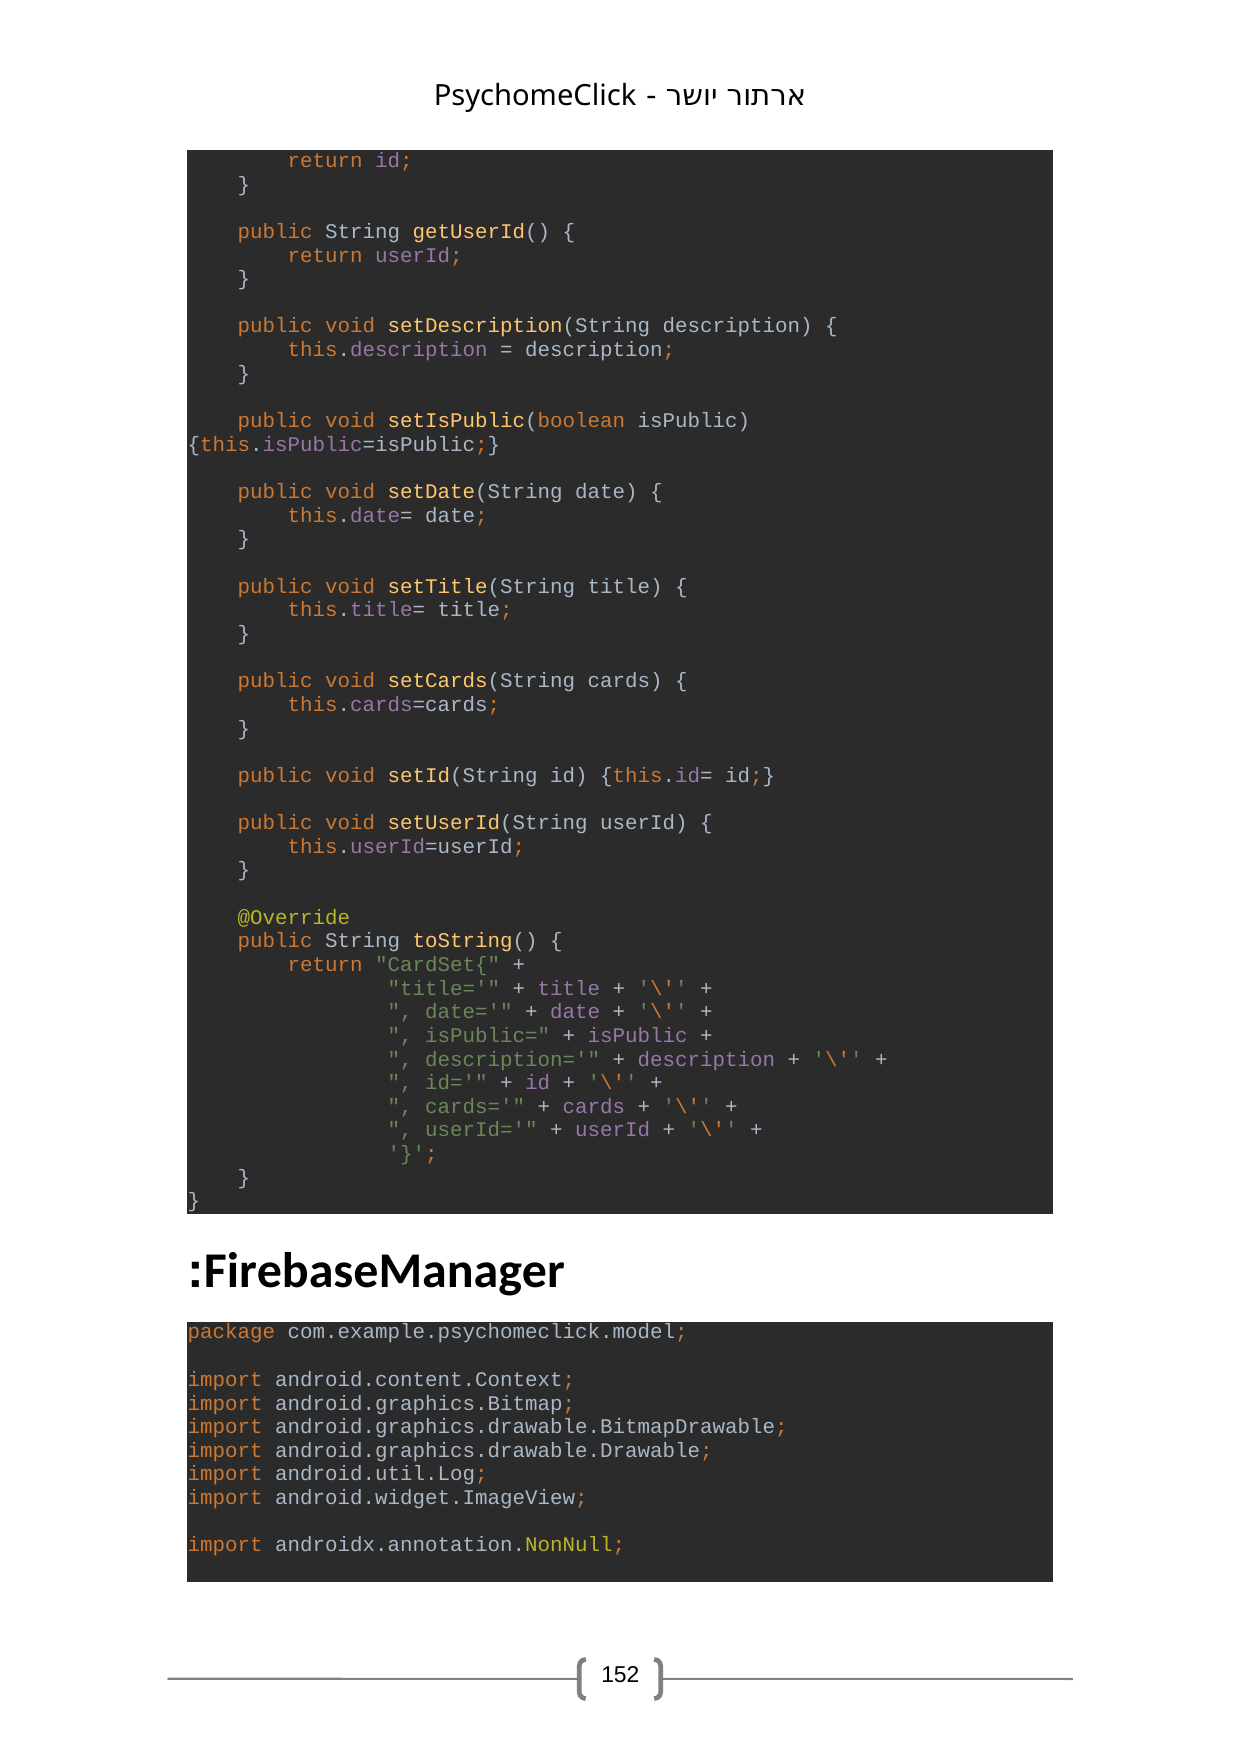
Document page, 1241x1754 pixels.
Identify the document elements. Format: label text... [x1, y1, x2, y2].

text FirebaseManager: [187, 1239, 1053, 1300]
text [187, 150, 1053, 1214]
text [187, 1322, 1053, 1582]
